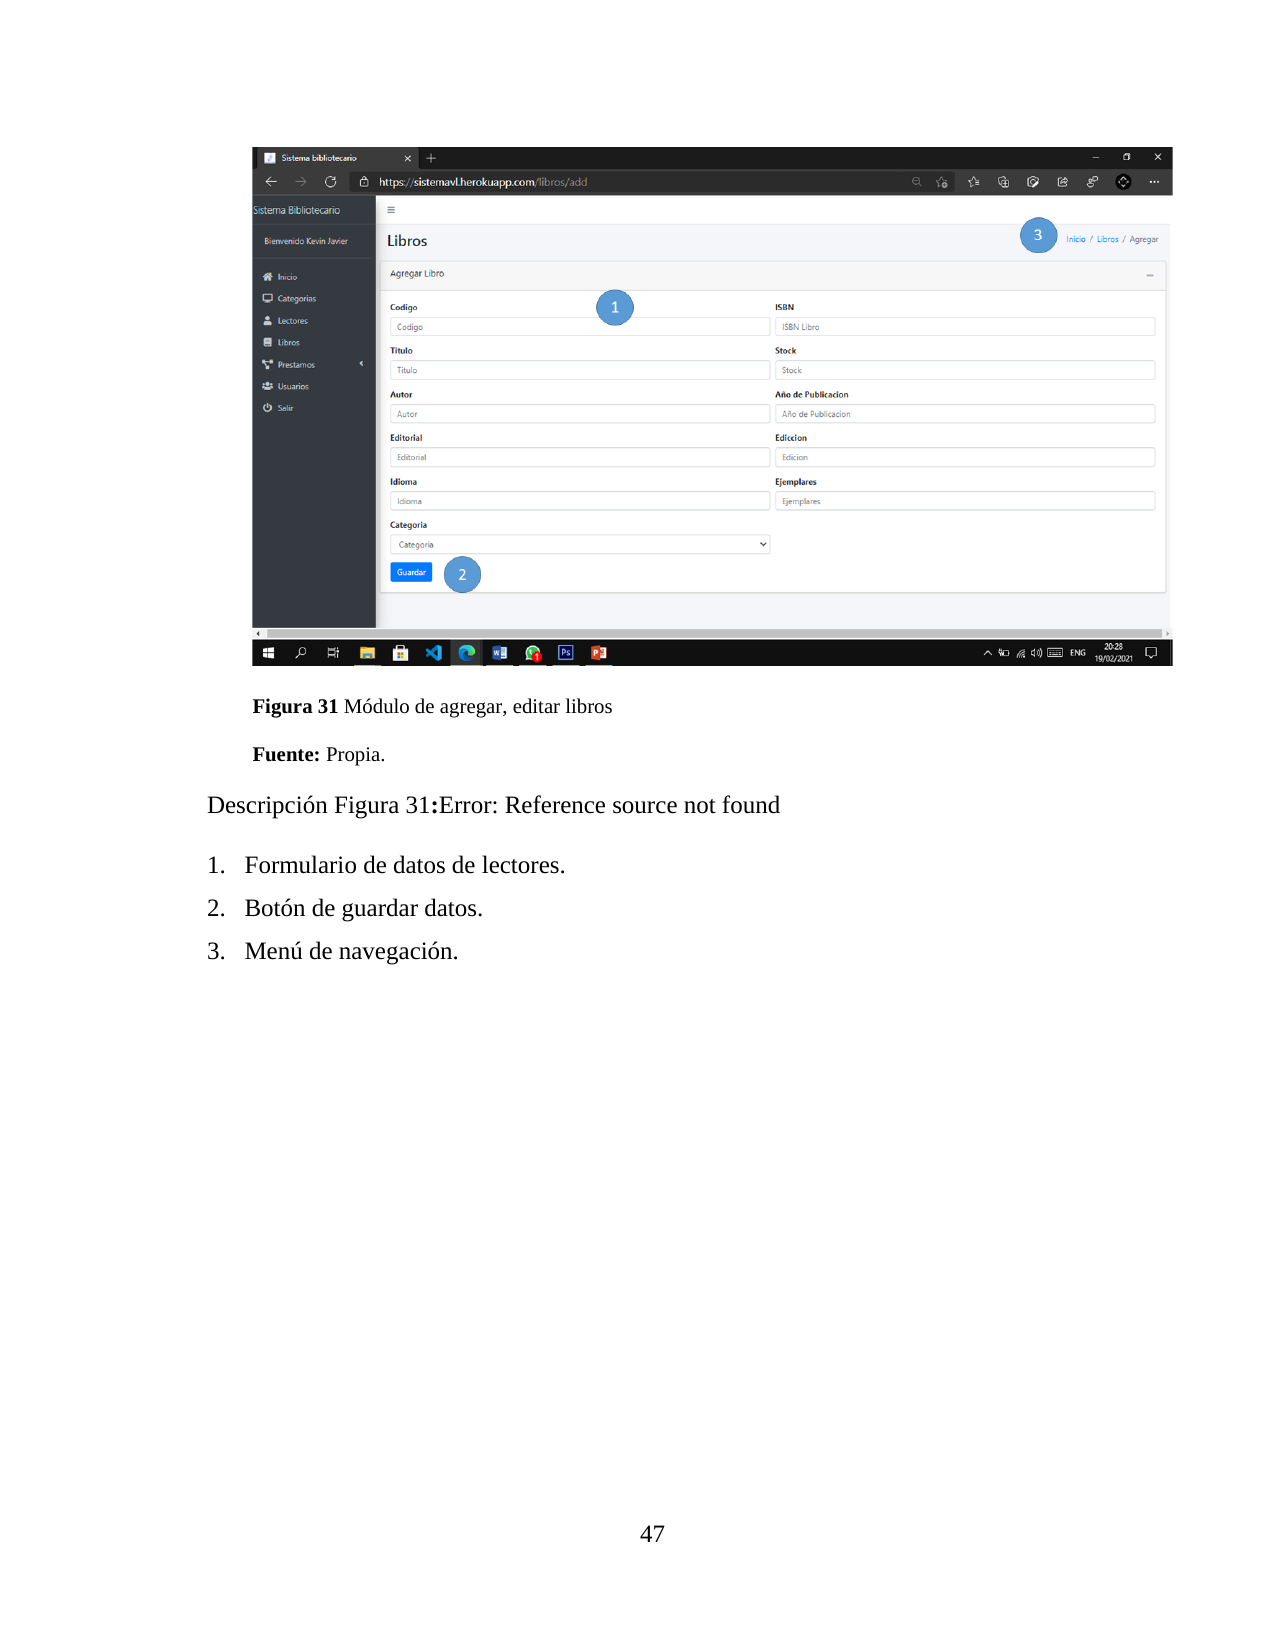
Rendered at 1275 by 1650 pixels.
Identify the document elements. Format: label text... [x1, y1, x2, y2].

list Menú de navegación. [207, 936, 1098, 965]
text Figura 31 Módulo de agregar, editar libros [252, 694, 1098, 718]
picture [252, 147, 1173, 666]
list Botón de guardar datos. [207, 893, 1098, 922]
text Fuente: Propia. [252, 742, 1098, 766]
list Formulario de datos de lectores. [207, 850, 1098, 879]
